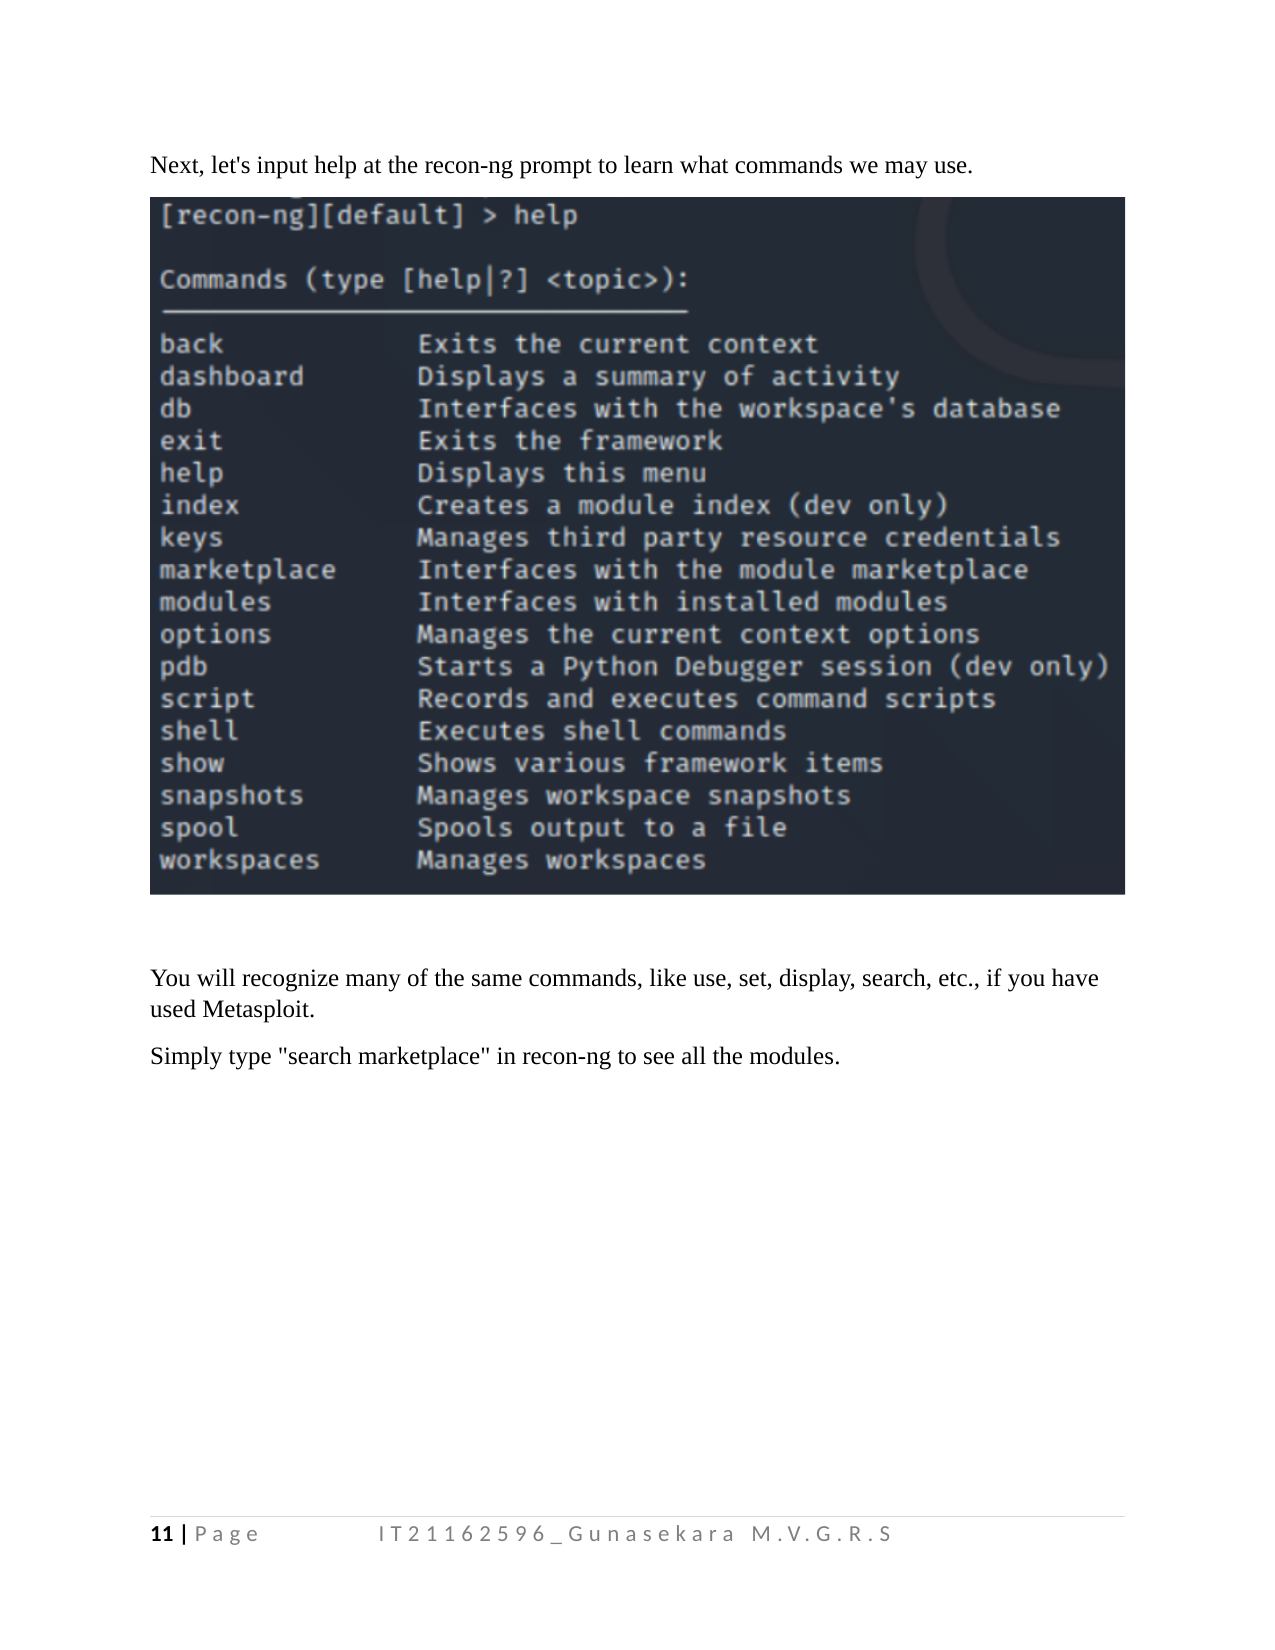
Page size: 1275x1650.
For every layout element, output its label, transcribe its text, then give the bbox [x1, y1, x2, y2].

picture [150, 197, 1125, 897]
text You will recognize many of the same commands, like use, set, display, search, etc., if you have used Metasploit. [150, 963, 1125, 1022]
text Simply type "search marketplace" in recon-ng to see all the modules. [150, 1041, 1125, 1070]
text Next, let's input help at the recon-ng prompt to learn what commands we may use. [150, 150, 1125, 179]
